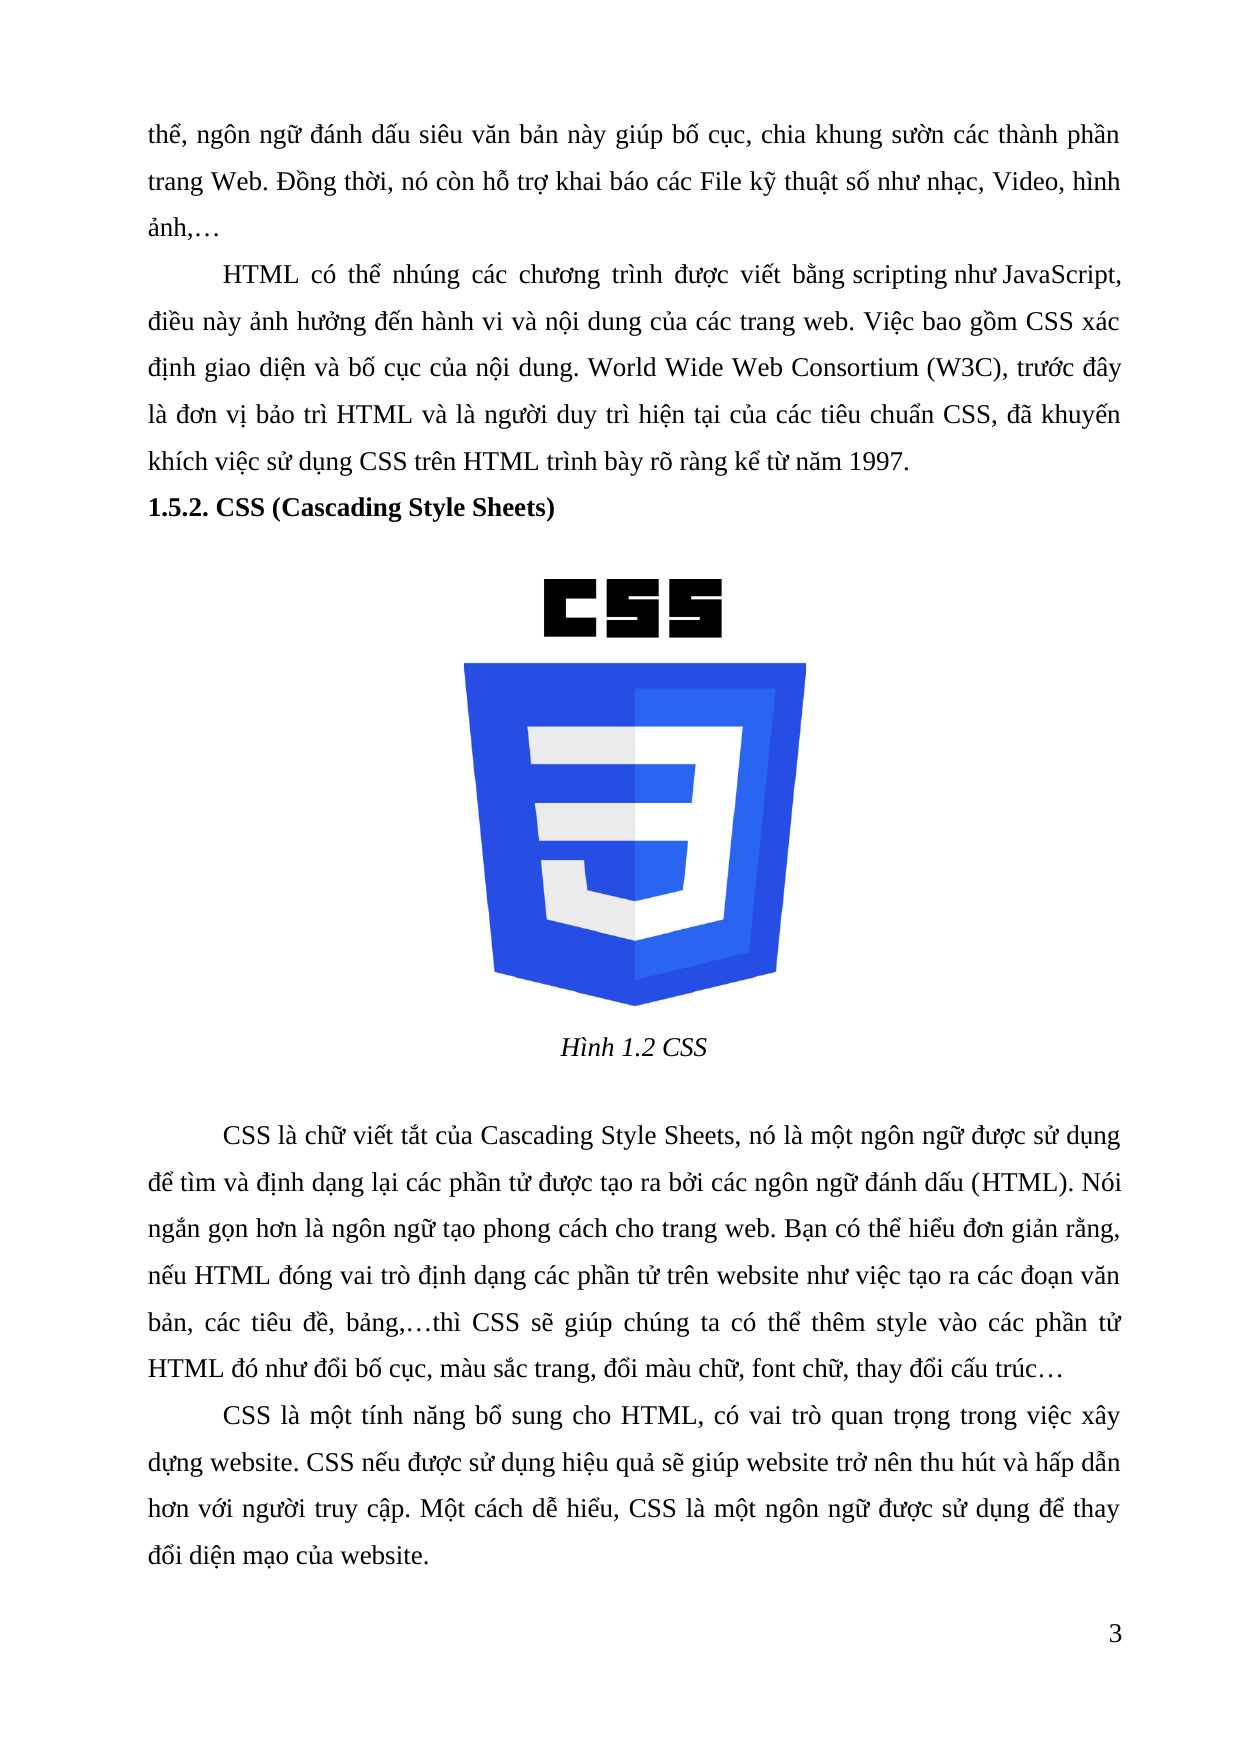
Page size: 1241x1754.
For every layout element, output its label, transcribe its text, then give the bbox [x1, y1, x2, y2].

text 1.5.2. CSS (Cascading Style Sheets) [148, 491, 1122, 523]
text CSS là một tính năng bổ sung cho HTML, có vai trò quan trọng trong việc xây dựng website. CSS nếu được sử dụng hiệu quả sẽ giúp website trở nên thu hút và hấp dẫn hơn với người truy cập. Một cách dễ hiểu, CSS là một ngôn ngữ được sử dụng để thay đổi diện mạo của website. [148, 1399, 1122, 1570]
text CSS là chữ viết tắt của Cascading Style Sheets, nó là một ngôn ngữ được sử dụng để tìm và định dạng lại các phần tử được tạo ra bởi các ngôn ngữ đánh dấu (HTML). Nói ngắn gọn hơn là ngôn ngữ tạo phong cách cho trang web. Bạn có thể hiểu đơn giản rằng, nếu HTML đóng vai trò định dạng các phần tử trên website như việc tạo ra các đoạn văn bản, các tiêu đề, bảng,…thì CSS sẽ giúp chúng ta có thể thêm style vào các phần tử HTML đó như đổi bố cục, màu sắc trang, đổi màu chữ, font chữ, thay đổi cấu trúc… [148, 1119, 1122, 1383]
text Hình 1.2 CSS [148, 1031, 1122, 1062]
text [148, 118, 1122, 243]
text HTML có thể nhúng các chương trình được viết bằng scripting như JavaScript, điều này ảnh hưởng đến hành vi và nội dung của các trang web. Việc bao gồm CSS xác định giao diện và bố cục của nội dung. World Wide Web Consortium (W3C), trước đây là đơn vị bảo trì HTML và là người duy trì hiện tại của các tiêu chuẩn CSS, đã khuyến khích việc sử dụng CSS trên HTML trình bày rõ ràng kể từ năm 1997. [148, 258, 1122, 476]
picture [463, 579, 807, 1006]
